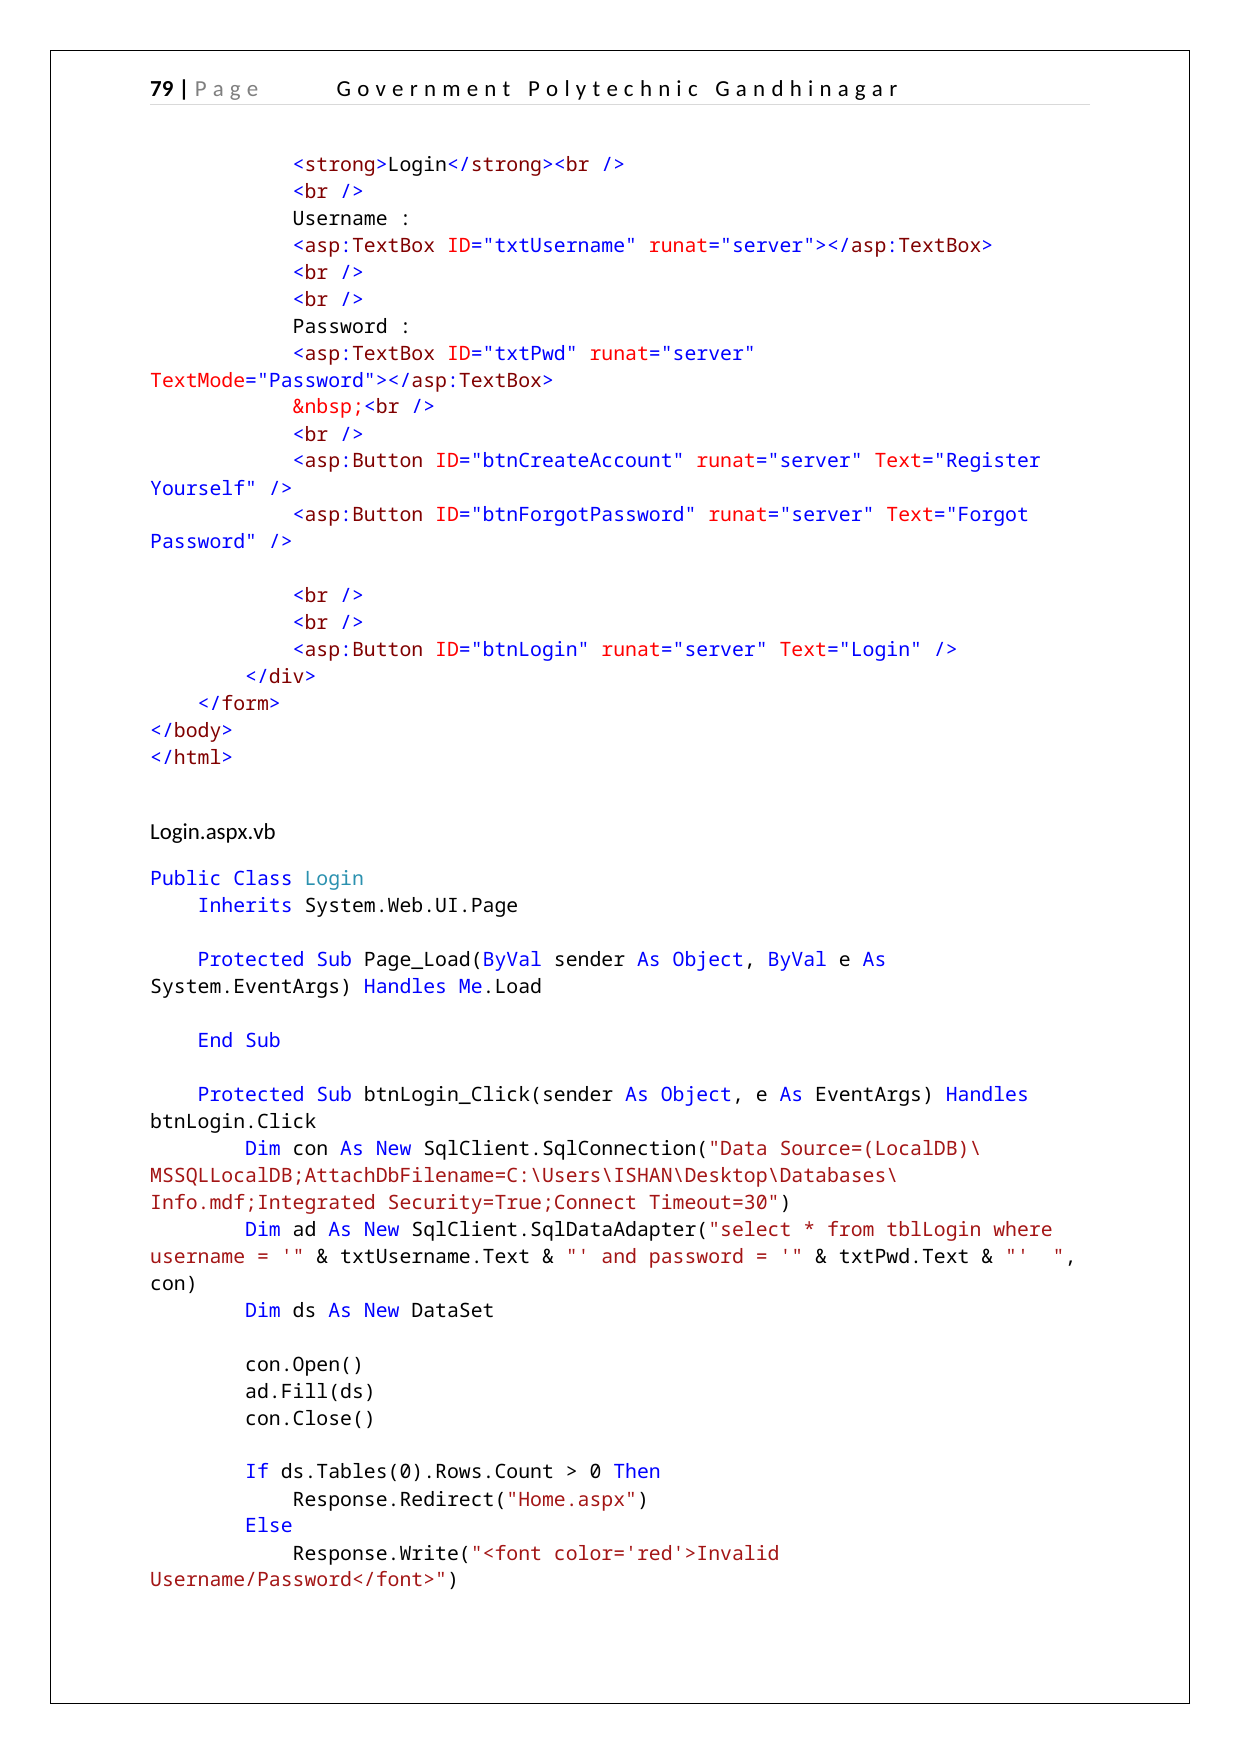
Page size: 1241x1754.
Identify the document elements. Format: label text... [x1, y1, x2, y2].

text Username : [150, 204, 1090, 231]
text <asp:Button ID="btnForgotPassword" runat="server" Text="Forgot Password" /> [150, 501, 1090, 555]
text ad.Fill(ds) [150, 1377, 1090, 1404]
text Password : [150, 312, 1090, 339]
text <br /> [150, 420, 1090, 447]
text Dim ad As New SqlClient.SqlDataAdapter("select * from tblLogin where username = '" & txtUsername.Text & "' and password = '" & txtPwd.Text & "' ", con) [150, 1215, 1090, 1296]
text Protected Sub Page_Load(ByVal sender As Object, ByVal e As System.EventArgs) Handles Me.Load [150, 945, 1090, 999]
text <br /> [150, 258, 1090, 285]
text <br /> [150, 177, 1090, 204]
text <asp:Button ID="btnLogin" runat="server" Text="Login" /> [150, 636, 1090, 663]
text End Sub [150, 1026, 1090, 1053]
text <br /> [150, 609, 1090, 636]
text Inherits System.Web.UI.Page [150, 891, 1090, 918]
text &nbsp;<br /> [150, 393, 1090, 420]
text <asp:TextBox ID="txtUsername" runat="server"></asp:TextBox> [150, 231, 1090, 258]
text Protected Sub btnLogin_Click(sender As Object, e As EventArgs) Handles btnLogin.Click [150, 1080, 1090, 1134]
text Response.Redirect("Home.aspx") [150, 1485, 1090, 1512]
text <br /> [150, 582, 1090, 609]
text <asp:TextBox ID="txtPwd" runat="server" TextMode="Password"></asp:TextBox> [150, 339, 1090, 393]
text Public Class Login [150, 864, 1090, 891]
text con.Close() [150, 1404, 1090, 1431]
text Response.Write("<font color='red'>Invalid Username/Password</font>") [150, 1539, 1090, 1593]
text </form> [150, 689, 1090, 717]
text </div> [150, 663, 1090, 689]
text </html> [150, 743, 1090, 771]
text Dim con As New SqlClient.SqlConnection("Data Source=(LocalDB)\MSSQLLocalDB;AttachDbFilename=C:\Users\ISHAN\Desktop\Databases\Info.mdf;Integrated Security=True;Connect Timeout=30") [150, 1134, 1090, 1215]
text Else [150, 1512, 1090, 1539]
text </body> [150, 717, 1090, 743]
text Login.aspx.vb [150, 817, 1090, 845]
text con.Open() [150, 1350, 1090, 1377]
text <strong>Login</strong><br /> [150, 150, 1090, 177]
text If ds.Tables(0).Rows.Count > 0 Then [150, 1458, 1090, 1485]
text <asp:Button ID="btnCreateAccount" runat="server" Text="Register Yourself" /> [150, 447, 1090, 501]
text Dim ds As New DataSet [150, 1296, 1090, 1323]
text <br /> [150, 285, 1090, 312]
